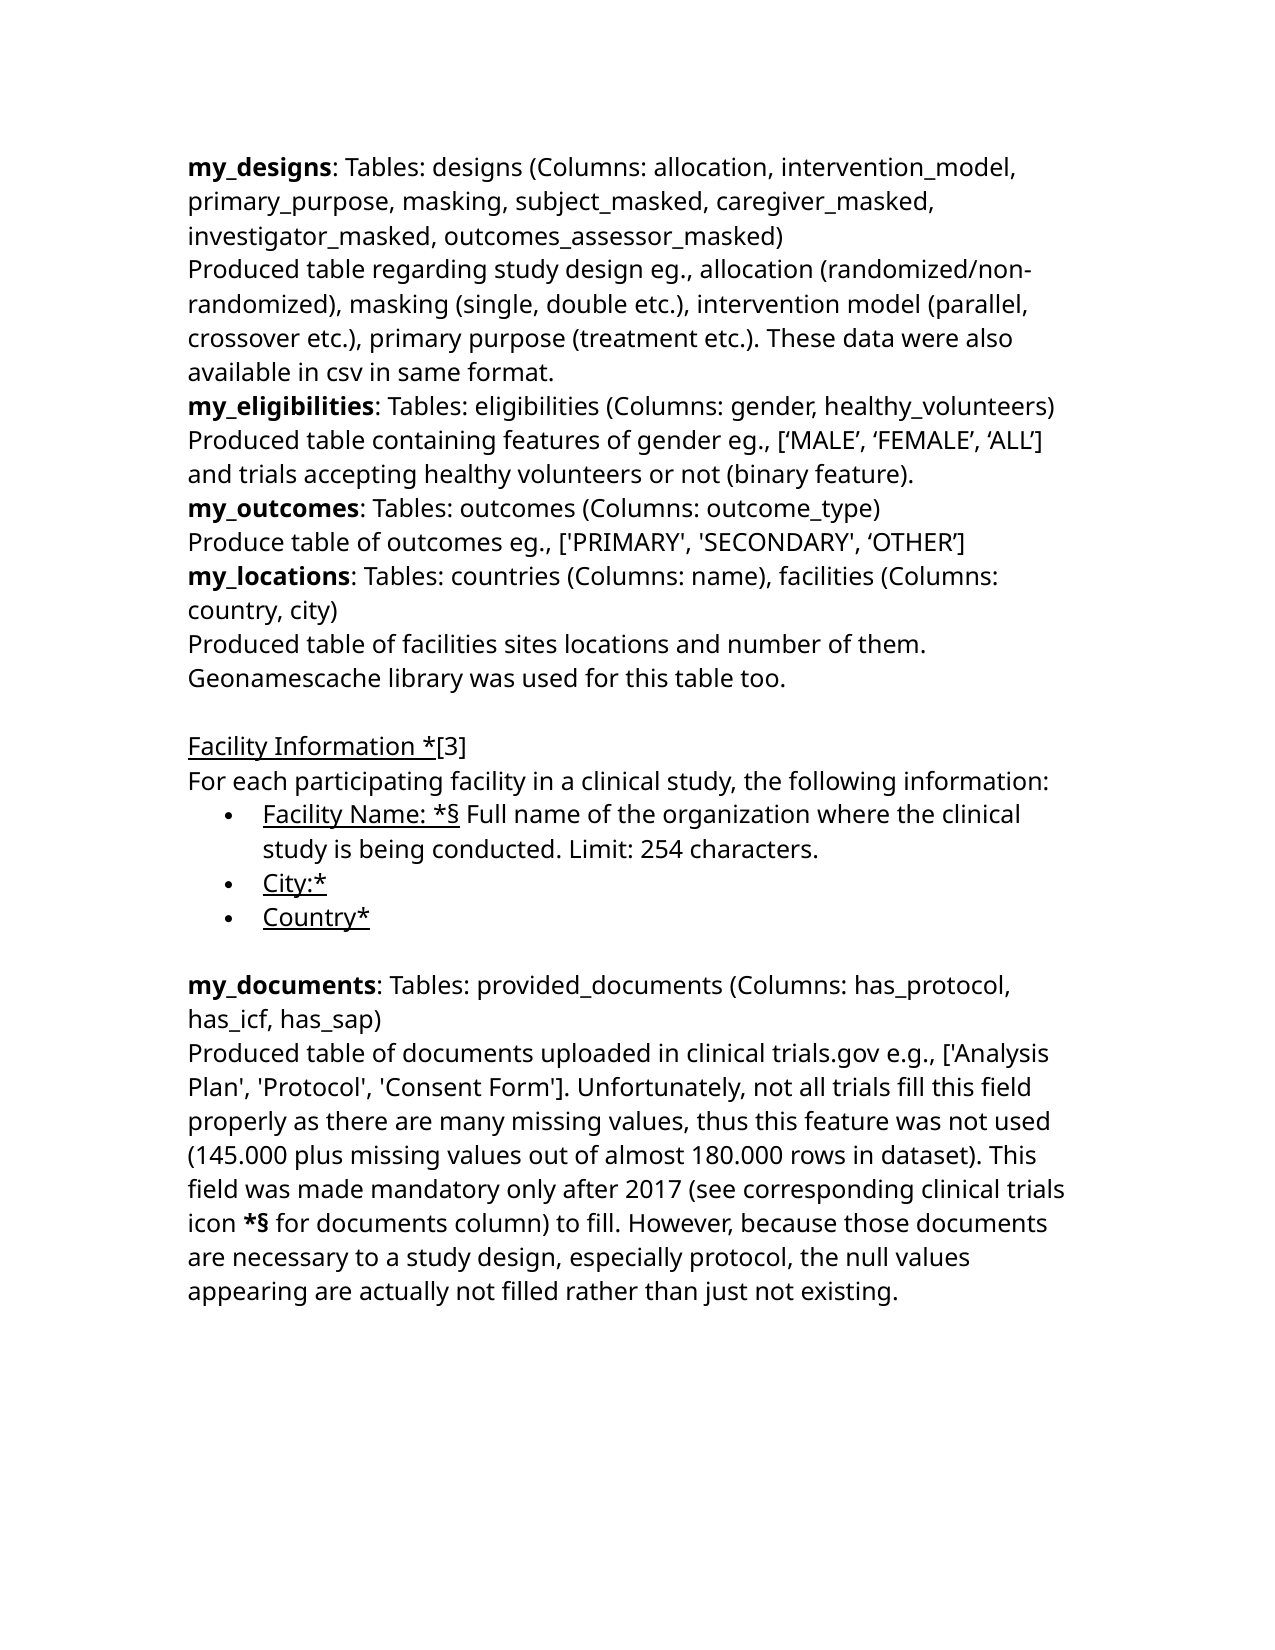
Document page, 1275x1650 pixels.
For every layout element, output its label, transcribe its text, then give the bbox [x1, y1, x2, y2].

list City:* [225, 865, 1087, 899]
text Produced table of facilities sites locations and number of them. Geonamescache library was used for this table too. [187, 627, 1087, 695]
text Produce table of outcomes eg., ['PRIMARY', 'SECONDARY', ‘OTHER’] [187, 525, 1087, 559]
list Country* [225, 899, 1087, 933]
text my_locations: Tables: countries (Columns: name), facilities (Columns: country, city) [187, 559, 1087, 627]
text my_eligibilities: Tables: eligibilities (Columns: gender, healthy_volunteers) [187, 388, 1087, 422]
text my_designs: Tables: designs (Columns: allocation, intervention_model, primary_purpose, masking, subject_masked, caregiver_masked, investigator_masked, outcomes_assessor_masked) [187, 150, 1087, 252]
list Facility Name: *§ Full name of the organization where the clinical study is being conducted. Limit: 254 characters. [225, 797, 1087, 865]
text Facility Information * [187, 729, 1087, 763]
text my_documents: Tables: provided_documents (Columns: has_protocol, has_icf, has_sap) [187, 967, 1087, 1036]
text Produced table containing features of gender eg., [‘MALE’, ‘FEMALE’, ‘ALL’] and trials accepting healthy volunteers or not (binary feature). [187, 422, 1087, 491]
text Produced table regarding study design eg., allocation (randomized/non-randomized), masking (single, double etc.), intervention model (parallel, crossover etc.), primary purpose (treatment etc.). These data were also available in csv in same format. [187, 252, 1087, 388]
text Produced table of documents uploaded in clinical trials.gov e.g., ['Analysis Plan', 'Protocol', 'Consent Form']. Unfortunately, not all trials fill this field properly as there are many missing values, thus this feature was not used (145.000 plus missing values out of almost 180.000 rows in dataset). This field was made mandatory only after 2017 (see corresponding clinical trials icon *§ for documents column) to fill. However, because those documents are necessary to a study design, especially protocol, the null values appearing are actually not filled rather than just not existing. [187, 1036, 1087, 1308]
text For each participating facility in a clinical study, the following information: [187, 763, 1087, 797]
text my_outcomes: Tables: outcomes (Columns: outcome_type) [187, 491, 1087, 525]
